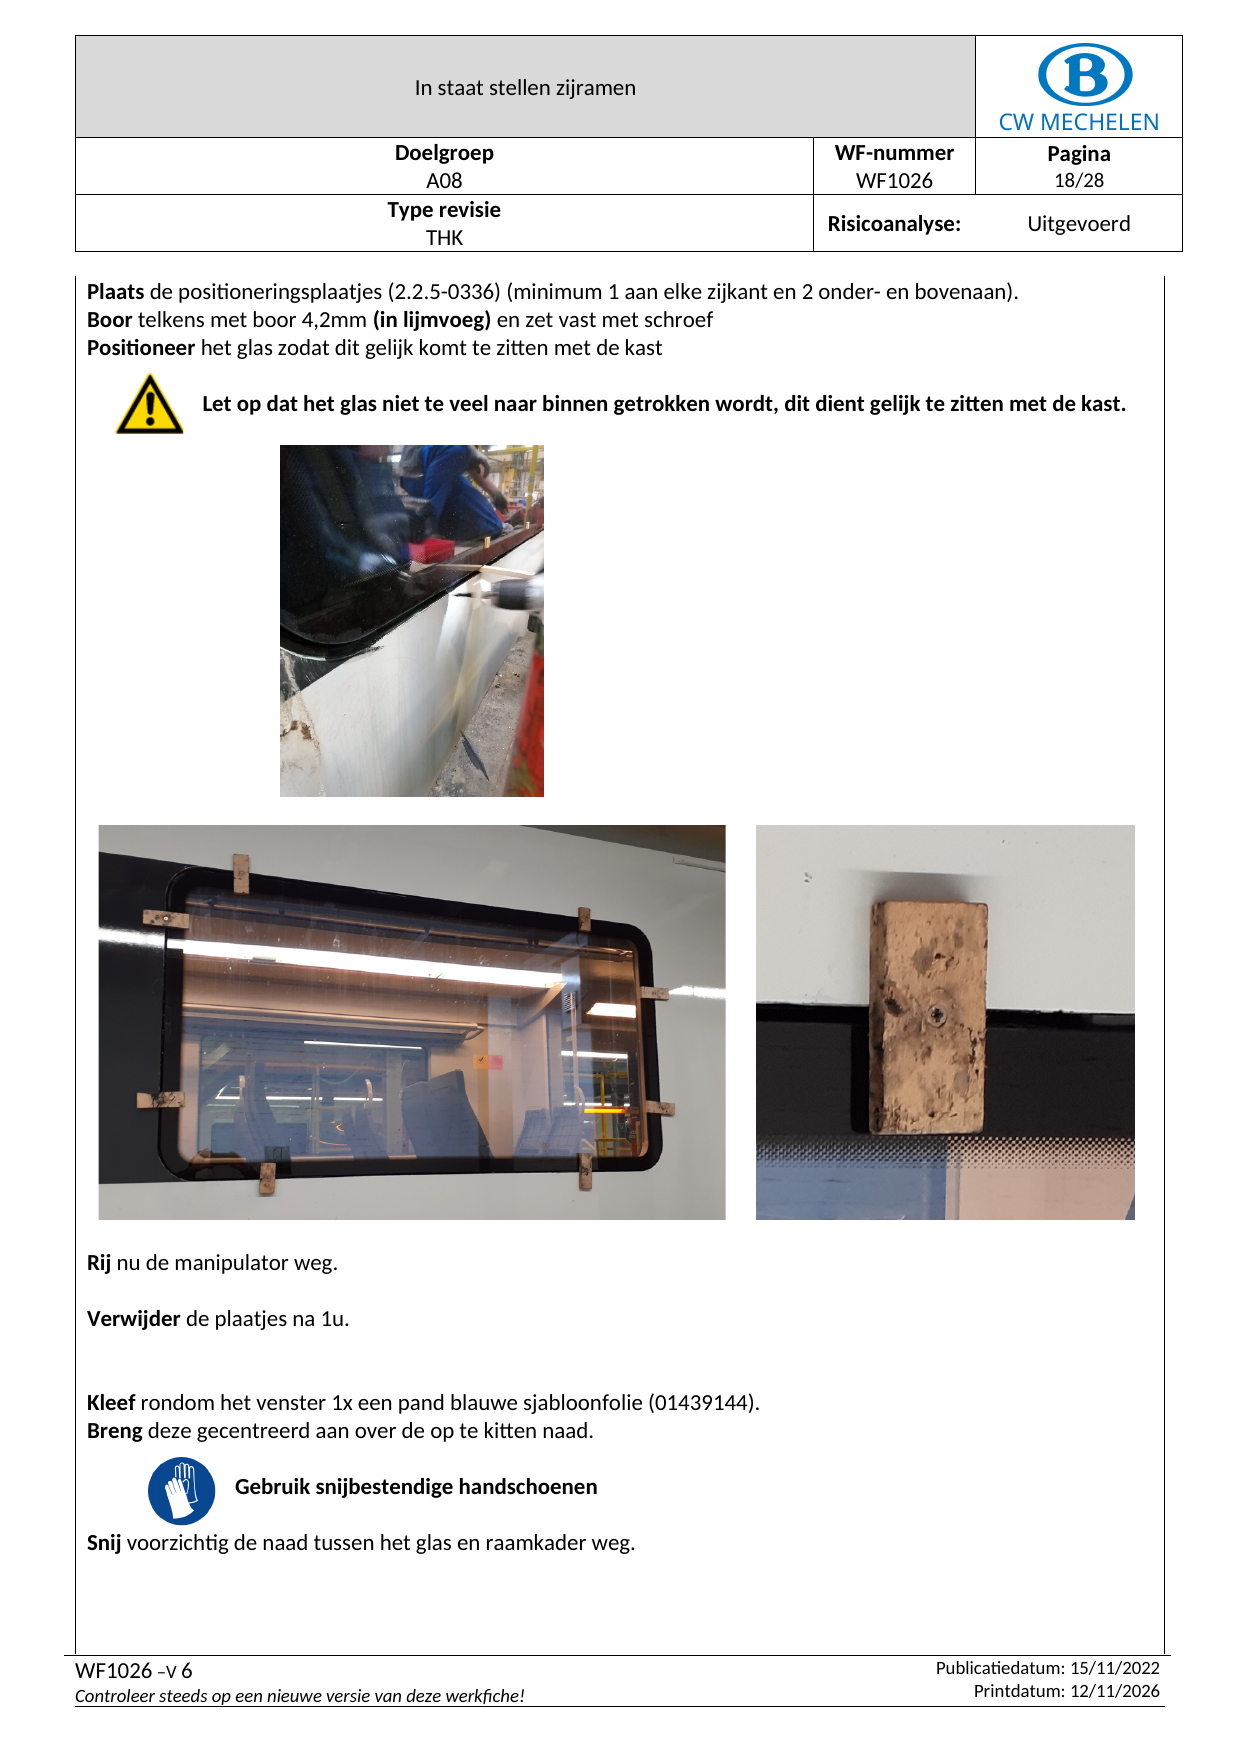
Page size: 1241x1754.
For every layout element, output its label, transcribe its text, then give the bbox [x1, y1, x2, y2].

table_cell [76, 1360, 1164, 1654]
table_cell Plaats de positioneringsplaatjes (2.2.5-0336) (minimum 1 aan elke zijkant en 2 onder- en bovenaan). Boor telkens met boor 4,2mm (in lijmvoeg) en zet vast met schroef Positioneer het glas zodat dit gelijk komt te zitten met de kast Let op dat het glas niet te veel naar binnen getrokken wordt, dit dient gelijk te zitten met de kast. Rij nu de manipulator weg. Verwijder de plaatjes na 1u. [76, 276, 1164, 1360]
picture [1038, 43, 1134, 106]
picture [280, 445, 544, 797]
picture [146, 1456, 216, 1526]
picture [756, 825, 1135, 1220]
picture [98, 825, 726, 1220]
